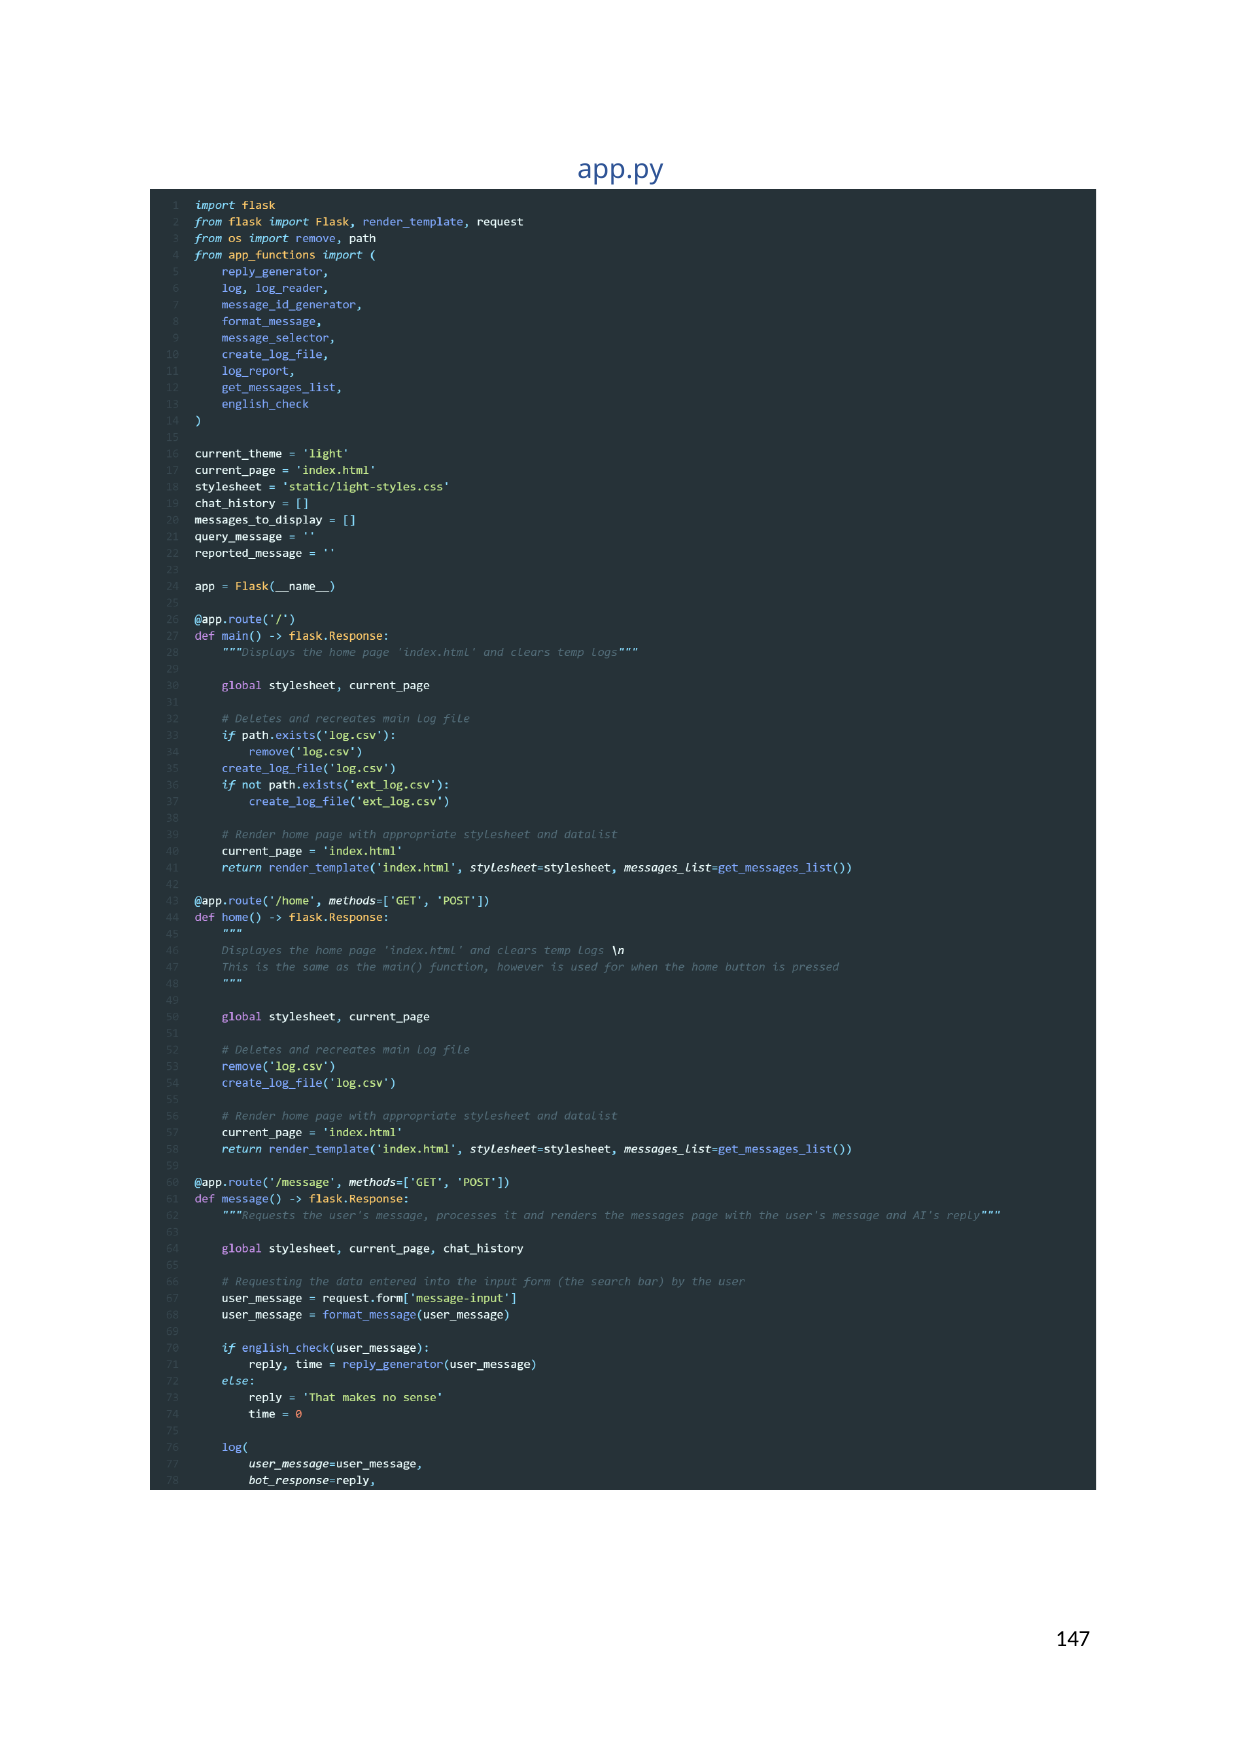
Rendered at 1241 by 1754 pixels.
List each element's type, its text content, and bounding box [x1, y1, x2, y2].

subtitle app.py [150, 150, 1090, 187]
picture [150, 189, 1097, 1490]
